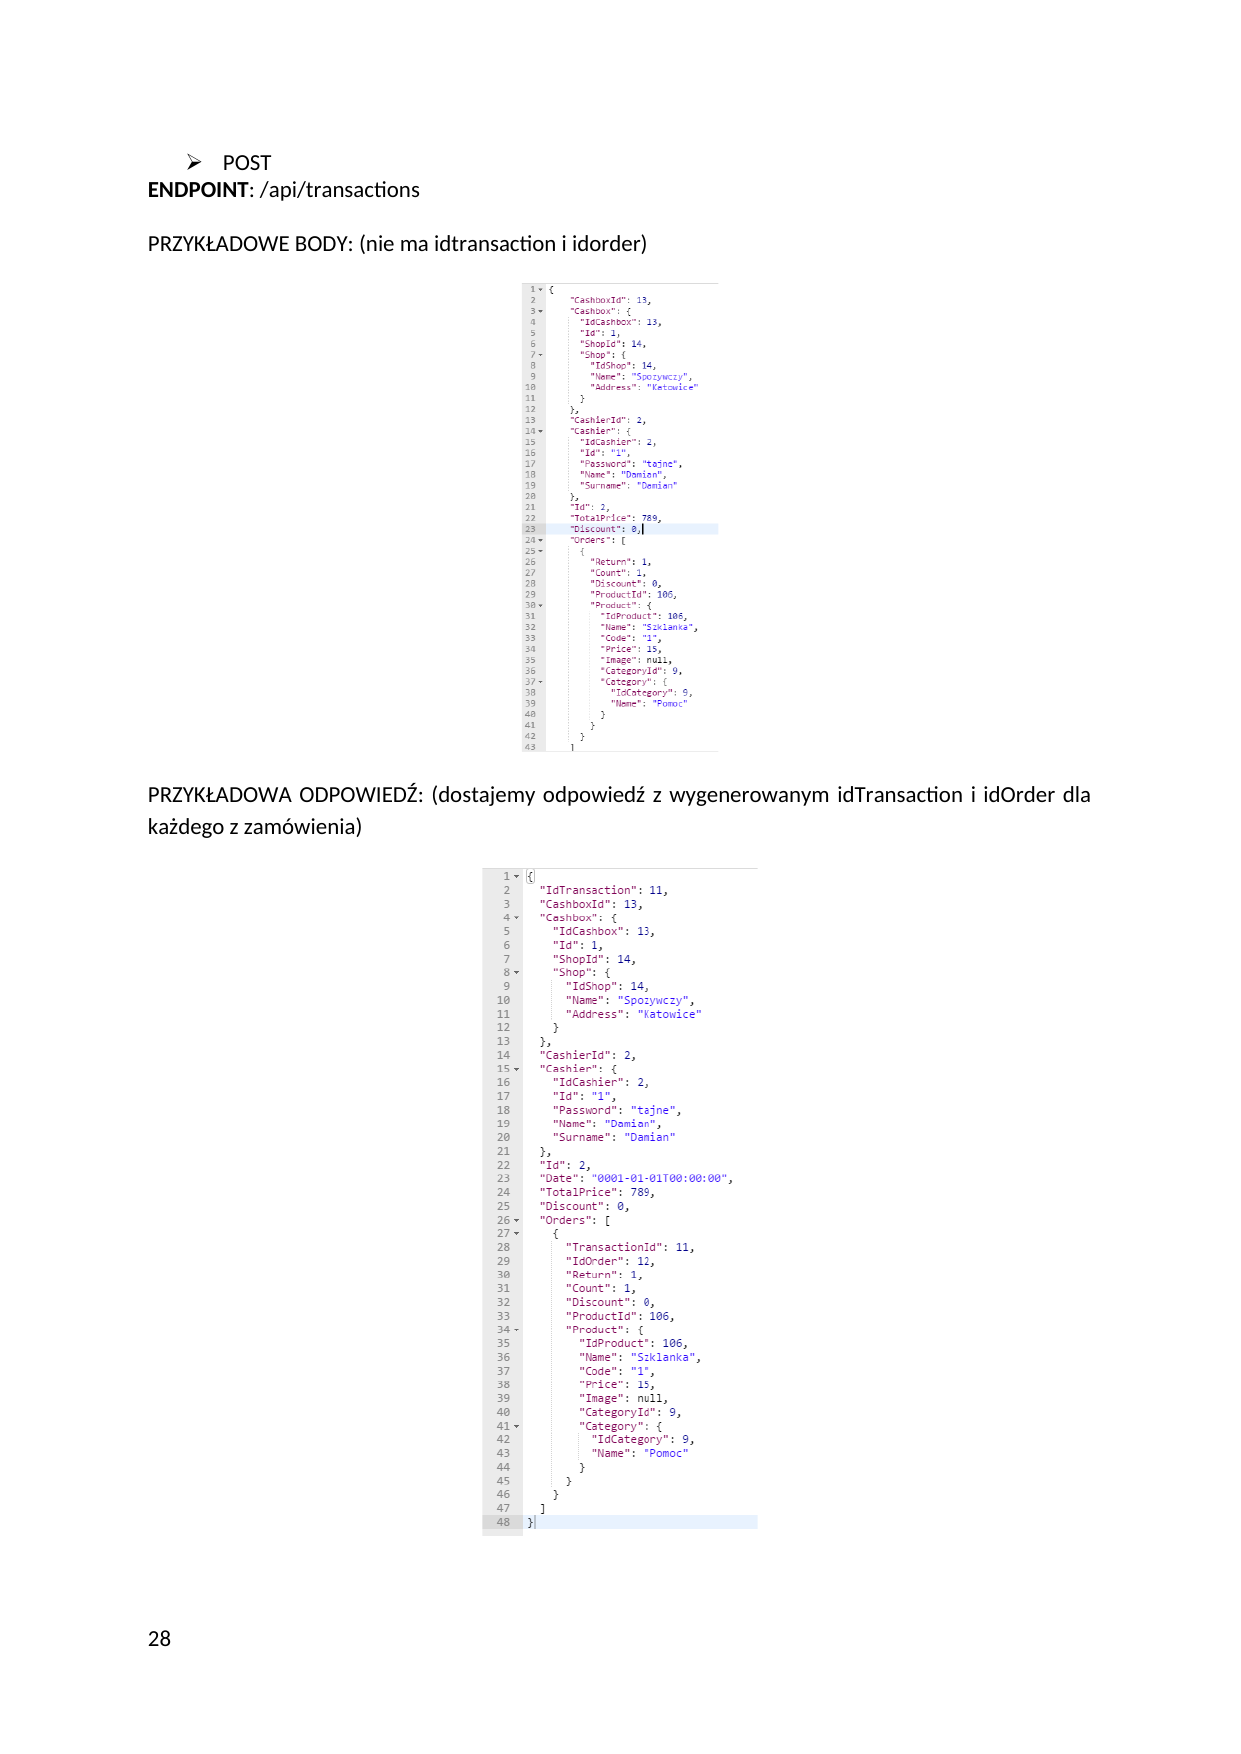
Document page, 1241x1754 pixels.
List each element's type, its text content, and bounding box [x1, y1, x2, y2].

text PRZYKŁADOWA ODPOWIEDŹ: (dostajemy odpowiedź z wygenerowanym idTransaction i idOrder dla każdego z zamówienia) [148, 780, 1093, 840]
picture [521, 281, 719, 752]
text ENDPOINT: /api/transactions [148, 176, 1093, 204]
picture [482, 865, 758, 1536]
list POST [185, 148, 1093, 176]
text PRZYKŁADOWE BODY: (nie ma idtransaction i idorder) [148, 229, 1093, 257]
